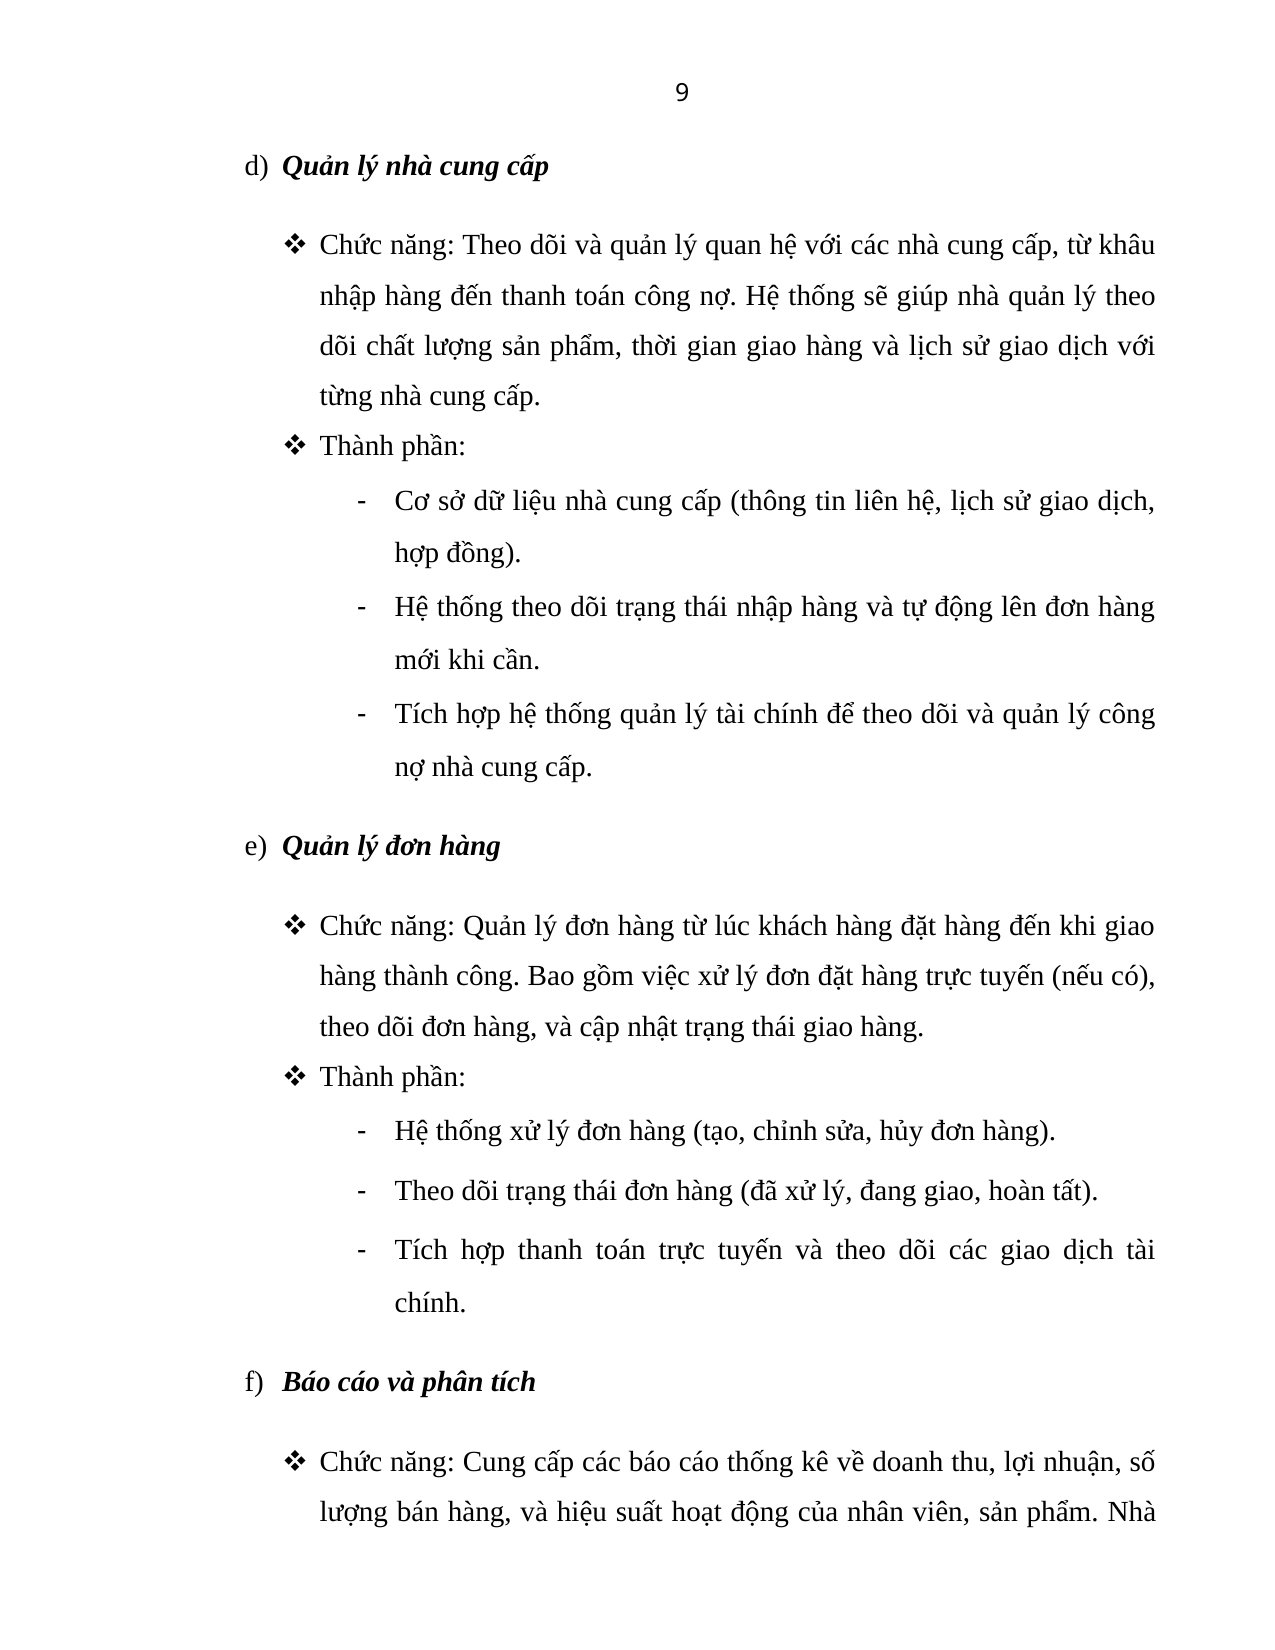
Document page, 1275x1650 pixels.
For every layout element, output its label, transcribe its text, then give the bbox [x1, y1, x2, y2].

list Tích hợp thanh toán trực tuyến và theo dõi các giao dịch tài chính. [357, 1228, 1157, 1318]
list Hệ thống xử lý đơn hàng (tạo, chỉnh sửa, hủy đơn hàng). [357, 1109, 1157, 1149]
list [282, 1444, 1157, 1528]
list Thành phần: [282, 428, 1157, 462]
list Thành phần: [282, 1059, 1157, 1093]
list Chức năng: Quản lý đơn hàng từ lúc khách hàng đặt hàng đến khi giao hàng thành công. Bao gồm việc xử lý đơn đặt hàng trực tuyến (nếu có), theo dõi đơn hàng, và cập nhật trạng thái giao hàng. [282, 908, 1157, 1042]
list Cơ sở dữ liệu nhà cung cấp (thông tin liên hệ, lịch sử giao dịch, hợp đồng). [357, 479, 1157, 569]
subtitle Quản lý nhà cung cấp [244, 148, 1157, 181]
subtitle Quản lý đơn hàng [244, 828, 1157, 862]
list Theo dõi trạng thái đơn hàng (đã xử lý, đang giao, hoàn tất). [357, 1169, 1157, 1208]
list Chức năng: Theo dõi và quản lý quan hệ với các nhà cung cấp, từ khâu nhập hàng đến thanh toán công nợ. Hệ thống sẽ giúp nhà quản lý theo dõi chất lượng sản phẩm, thời gian giao hàng và lịch sử giao dịch với từng nhà cung cấp. [282, 227, 1157, 412]
list Tích hợp hệ thống quản lý tài chính để theo dõi và quản lý công nợ nhà cung cấp. [357, 692, 1157, 782]
list Hệ thống theo dõi trạng thái nhập hàng và tự động lên đơn hàng mới khi cần. [357, 586, 1157, 676]
subtitle Báo cáo và phân tích [244, 1364, 1157, 1398]
